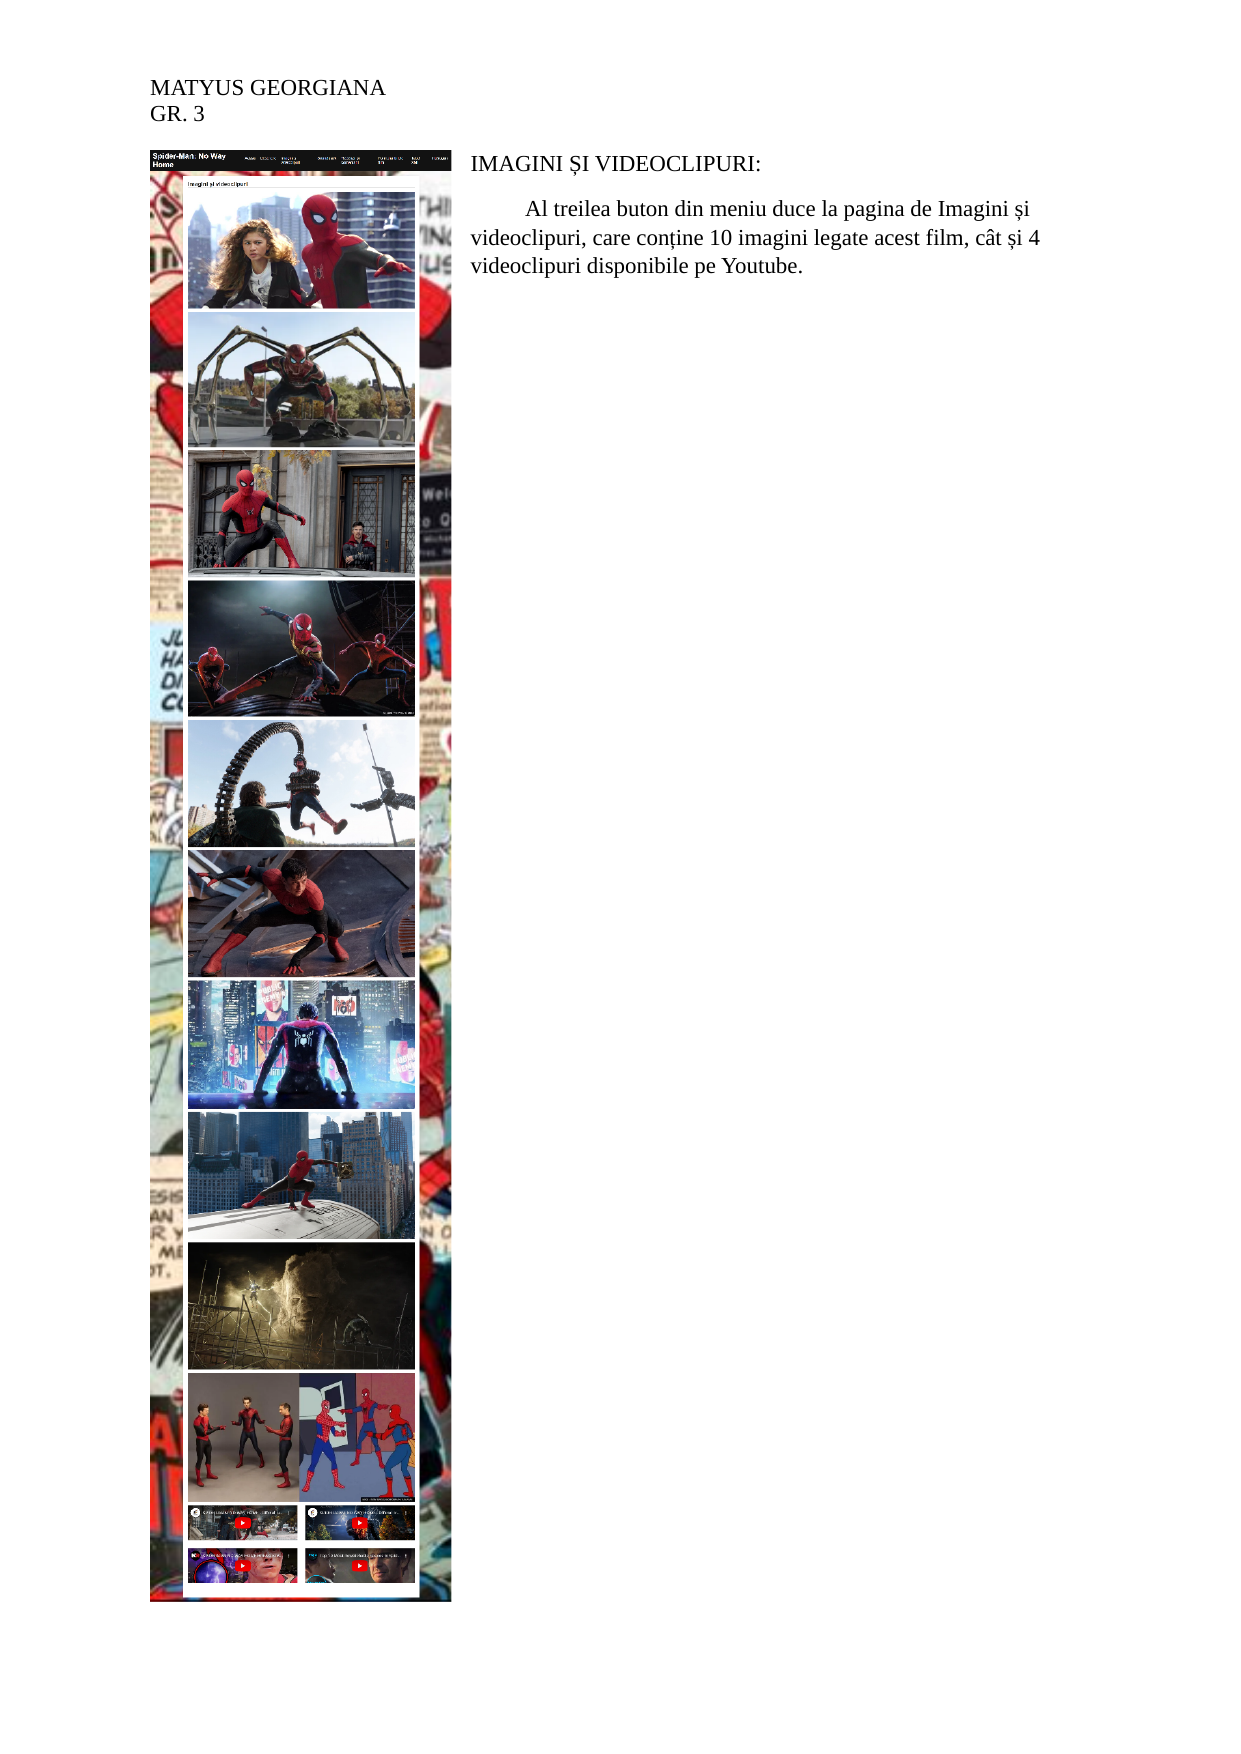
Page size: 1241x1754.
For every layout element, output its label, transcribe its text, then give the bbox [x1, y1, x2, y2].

picture [150, 150, 452, 1604]
text Al treilea buton din meniu duce la pagina de Imagini și videoclipuri, care conține 10 imagini legate acest film, cât și 4 videoclipuri disponibile pe Youtube. [452, 195, 1090, 278]
text IMAGINI ȘI VIDEOCLIPURI: [452, 150, 1090, 176]
